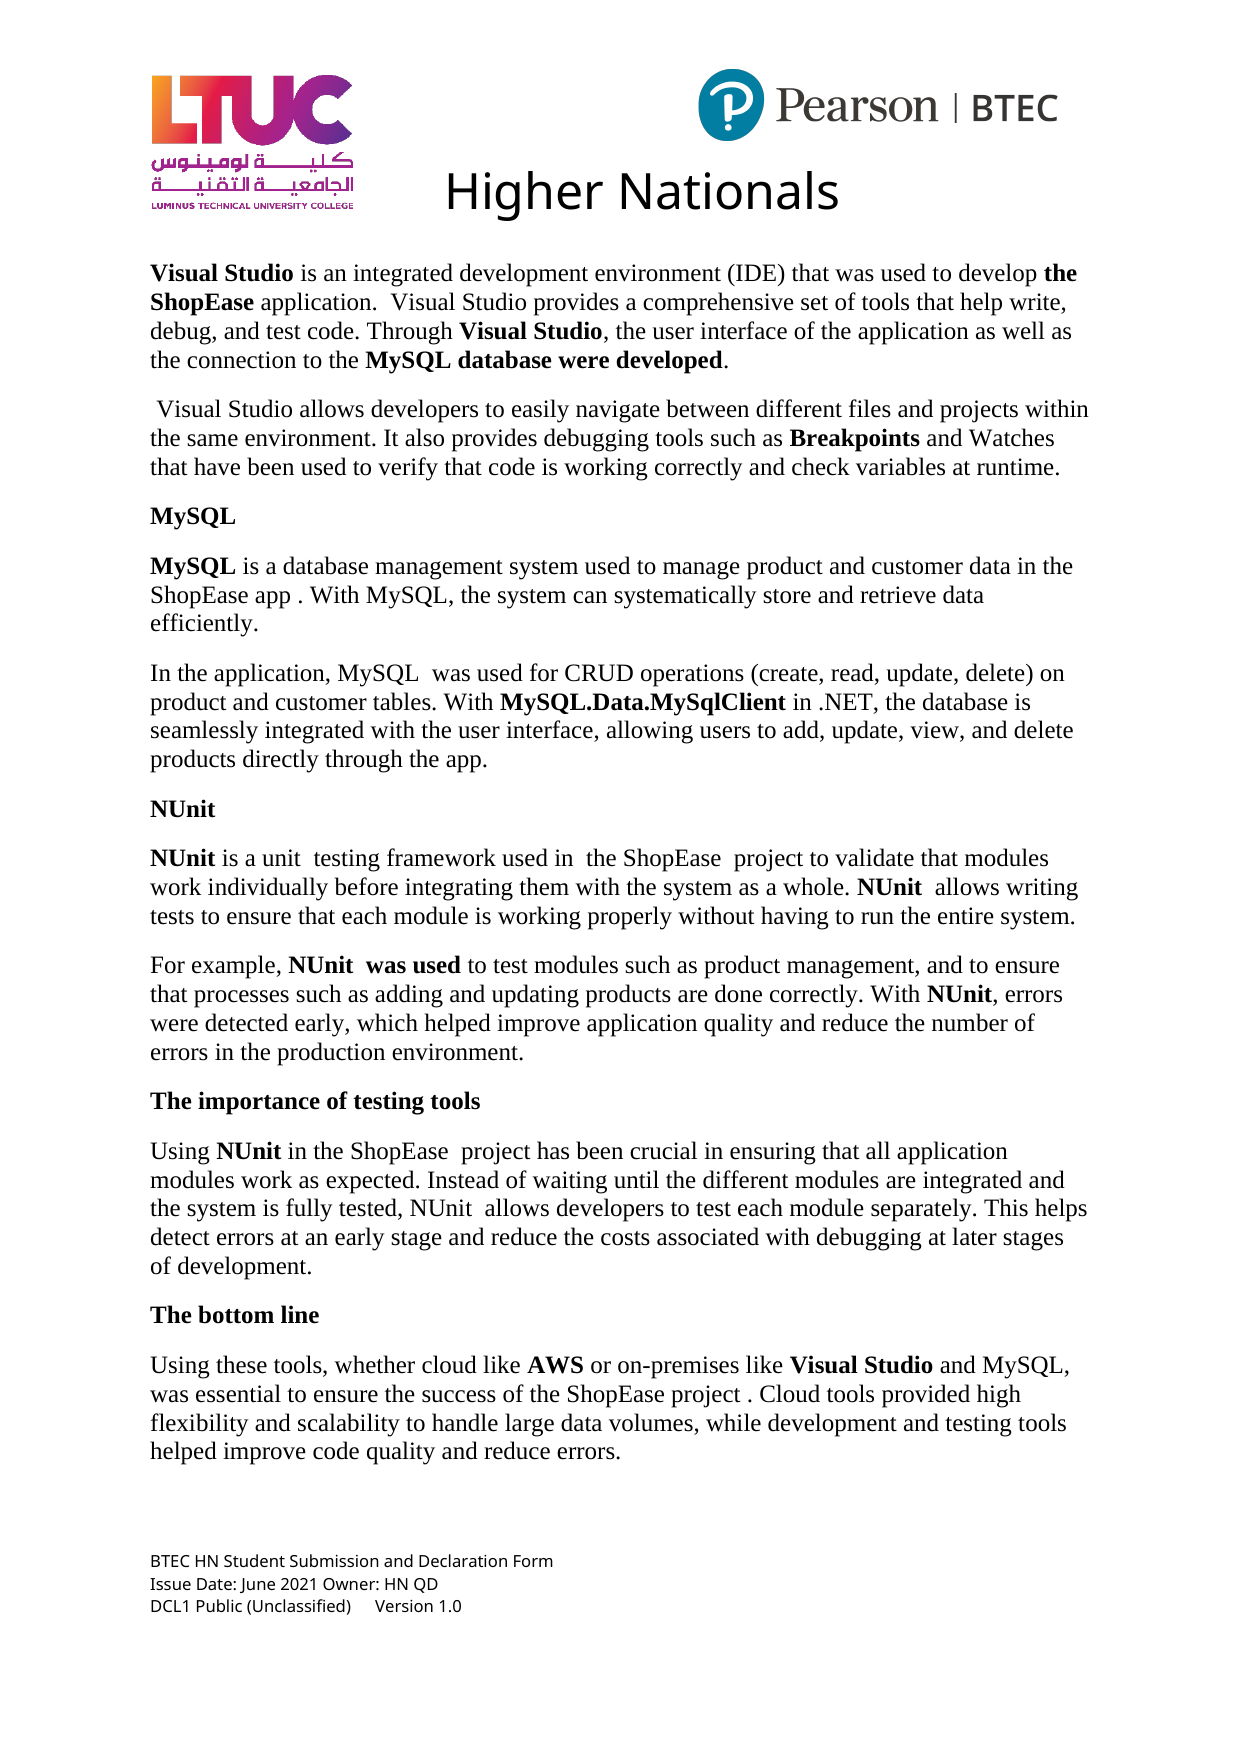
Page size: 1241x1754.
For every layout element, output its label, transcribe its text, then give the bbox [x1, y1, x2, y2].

text Using NUnit in the ShopEase project has been crucial in ensuring that all application modules work as expected. Instead of waiting until the different modules are integrated and the system is fully tested, NUnit allows developers to test each module separately. This helps detect errors at an early stage and reduce the costs associated with debugging at later stages of development. [150, 1136, 1090, 1280]
text NUnit is a unit testing framework used in the ShopEase project to validate that modules work individually before integrating them with the system as a whole. NUnit allows writing tests to ensure that each module is working properly without having to run the entire system. [150, 843, 1090, 930]
text Using these tools, whether cloud like AWS or on-premises like Visual Studio and MySQL, was essential to ensure the success of the ShopEase project . Cloud tools provided high flexibility and scalability to handle large data volumes, while development and testing tools helped improve code quality and reduce errors. [150, 1350, 1090, 1465]
text The bottom line [150, 1301, 1090, 1329]
text MySQL [150, 501, 1090, 530]
picture [690, 61, 1069, 146]
text In the application, MySQL was used for CRUD operations (create, read, update, delete) on product and customer tables. With MySQL.Data.MySqlClient in .NET, the database is seamlessly integrated with the user interface, allowing users to add, update, view, and delete products directly through the app. [150, 658, 1090, 773]
text The importance of testing tools [150, 1086, 1090, 1115]
text NUnit [150, 794, 1090, 823]
text MySQL is a database management system used to manage product and customer data in the ShopEase app . With MySQL, the system can systematically store and retrieve data efficiently. [150, 551, 1090, 637]
text Visual Studio allows developers to easily navigate between different files and projects within the same environment. It also provides debugging tools such as Breakpoints and Watches that have been used to verify that code is working correctly and check variables at runtime. [150, 394, 1090, 481]
picture [150, 73, 354, 210]
text Visual Studio is an integrated development environment (IDE) that was used to develop the ShopEase application. Visual Studio provides a comprehensive set of tools that help write, debug, and test code. Through Visual Studio, the user interface of the application as well as the connection to the MySQL database were developed. [150, 258, 1090, 373]
text For example, NUnit was used to test modules such as product management, and to ensure that processes such as adding and updating products are done correctly. With NUnit, errors were detected early, which helped improve application quality and reduce the number of errors in the production environment. [150, 951, 1090, 1066]
